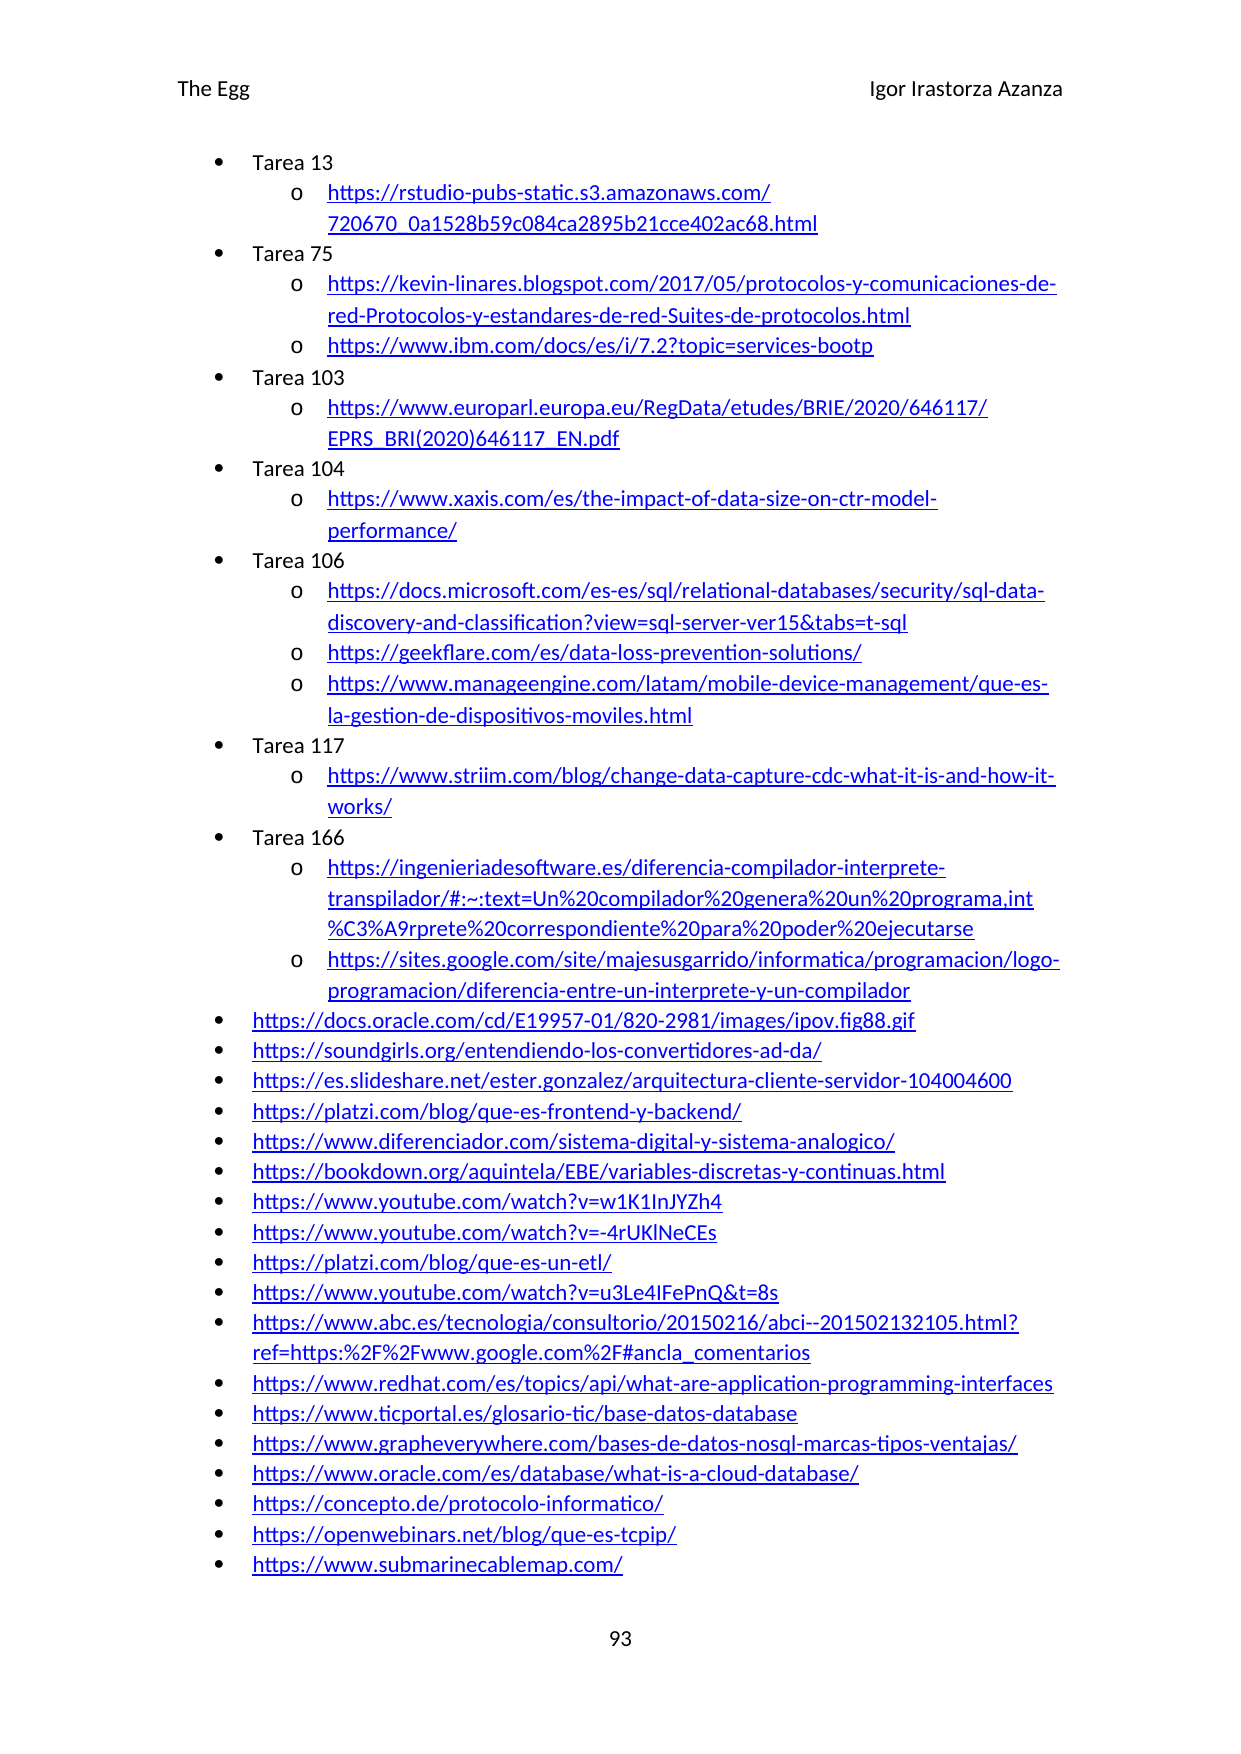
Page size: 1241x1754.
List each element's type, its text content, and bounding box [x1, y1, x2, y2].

list https://www.striim.com/blog/change-data-capture-cdc-what-it-is-and-how-it-works/ [290, 761, 1063, 821]
list https://concepto.de/protocolo-informatico/ [215, 1489, 1063, 1518]
list https://www.youtube.com/watch?v=w1K1InJYZh4 [215, 1187, 1063, 1216]
list https://www.diferenciador.com/sistema-digital-y-sistema-analogico/ [215, 1127, 1063, 1155]
list https://docs.oracle.com/cd/E19957-01/820-2981/images/ipov.fig88.gif [215, 1006, 1063, 1034]
list https://openwebinars.net/blog/que-es-tcpip/ [215, 1520, 1063, 1548]
list https://kevin-linares.blogspot.com/2017/05/protocolos-y-comunicaciones-de-red-Protocolos-y-estandares-de-red-Suites-de-protocolos.html [290, 269, 1063, 329]
list https://www.xaxis.com/es/the-impact-of-data-size-on-ctr-model-performance/ [290, 484, 1063, 544]
list https://platzi.com/blog/que-es-frontend-y-backend/ [215, 1097, 1063, 1125]
list Tarea 166 [215, 823, 1063, 851]
list https://www.ibm.com/docs/es/i/7.2?topic=services-bootp [290, 331, 1063, 360]
list Tarea 13 [215, 148, 1063, 176]
list Tarea 106 [215, 546, 1063, 574]
list https://www.europarl.europa.eu/RegData/etudes/BRIE/2020/646117/EPRS_BRI(2020)646117_EN.pdf [290, 393, 1063, 452]
list Tarea 75 [215, 239, 1063, 267]
list https://rstudio-pubs-static.s3.amazonaws.com/720670_0a1528b59c084ca2895b21cce402ac68.html [290, 178, 1063, 237]
list https://sites.google.com/site/majesusgarrido/informatica/programacion/logo-programacion/diferencia-entre-un-interprete-y-un-compilador [290, 945, 1063, 1004]
list https://www.submarinecablemap.com/ [215, 1550, 1063, 1578]
list https://geekflare.com/es/data-loss-prevention-solutions/ [290, 638, 1063, 667]
list Tarea 104 [215, 454, 1063, 482]
list https://bookdown.org/aquintela/EBE/variables-discretas-y-continuas.html [215, 1157, 1063, 1185]
list https://www.oracle.com/es/database/what-is-a-cloud-database/ [215, 1459, 1063, 1487]
list https://www.youtube.com/watch?v=u3Le4IFePnQ&t=8s [215, 1278, 1063, 1306]
list https://soundgirls.org/entendiendo-los-convertidores-ad-da/ [215, 1036, 1063, 1064]
list Tarea 117 [215, 731, 1063, 759]
list https://es.slideshare.net/ester.gonzalez/arquitectura-cliente-servidor-104004600 [215, 1067, 1063, 1095]
list https://docs.microsoft.com/es-es/sql/relational-databases/security/sql-data-discovery-and-classification?view=sql-server-ver15&tabs=t-sql [290, 576, 1063, 636]
list https://ingenieriadesoftware.es/diferencia-compilador-interprete-transpilador/#:~:text=Un%20compilador%20genera%20un%20programa,int%C3%A9rprete%20correspondiente%20para%20poder%20ejecutarse [290, 853, 1063, 942]
list https://www.youtube.com/watch?v=-4rUKlNeCEs [215, 1218, 1063, 1246]
list https://www.ticportal.es/glosario-tic/base-datos-database [215, 1399, 1063, 1427]
list https://www.redhat.com/es/topics/api/what-are-application-programming-interfaces [215, 1369, 1063, 1397]
list https://www.abc.es/tecnologia/consultorio/20150216/abci--201502132105.html?ref=https:%2F%2Fwww.google.com%2F#ancla_comentarios [215, 1308, 1063, 1367]
list https://www.manageengine.com/latam/mobile-device-management/que-es-la-gestion-de-dispositivos-moviles.html [290, 669, 1063, 729]
list https://www.grapheverywhere.com/bases-de-datos-nosql-marcas-tipos-ventajas/ [215, 1429, 1063, 1457]
list Tarea 103 [215, 363, 1063, 391]
list https://platzi.com/blog/que-es-un-etl/ [215, 1248, 1063, 1276]
